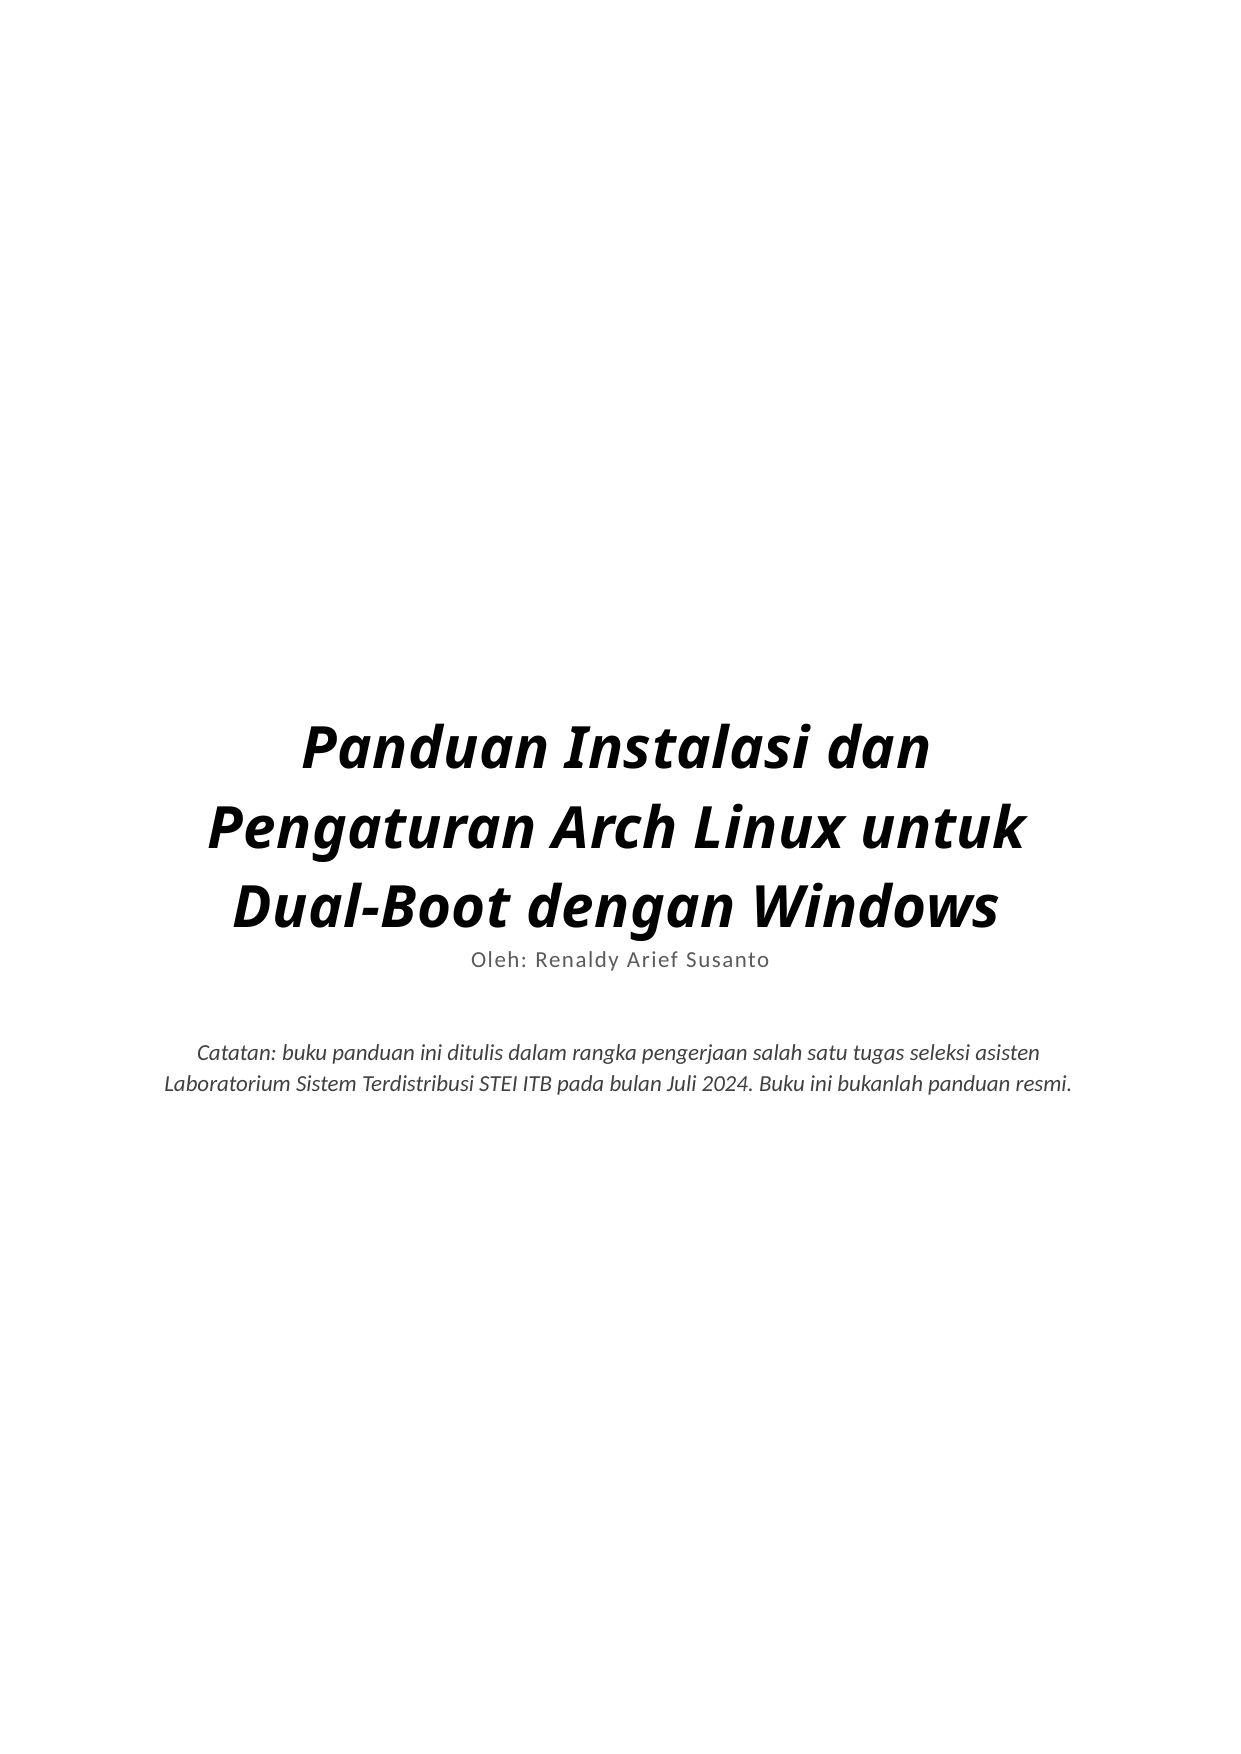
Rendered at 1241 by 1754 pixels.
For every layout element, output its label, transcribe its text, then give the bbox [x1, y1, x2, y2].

title Panduan Instalasi dan Pengaturan Arch Linux untuk Dual-Boot dengan Windows [150, 706, 1090, 945]
text Catatan: buku panduan ini ditulis dalam rangka pengerjaan salah satu tugas seleksi asisten Laboratorium Sistem Terdistribusi STEI ITB pada bulan Juli 2024. Buku ini bukanlah panduan resmi. [150, 1038, 1090, 1097]
subtitle Oleh: Renaldy Arief Susanto [150, 945, 1090, 973]
